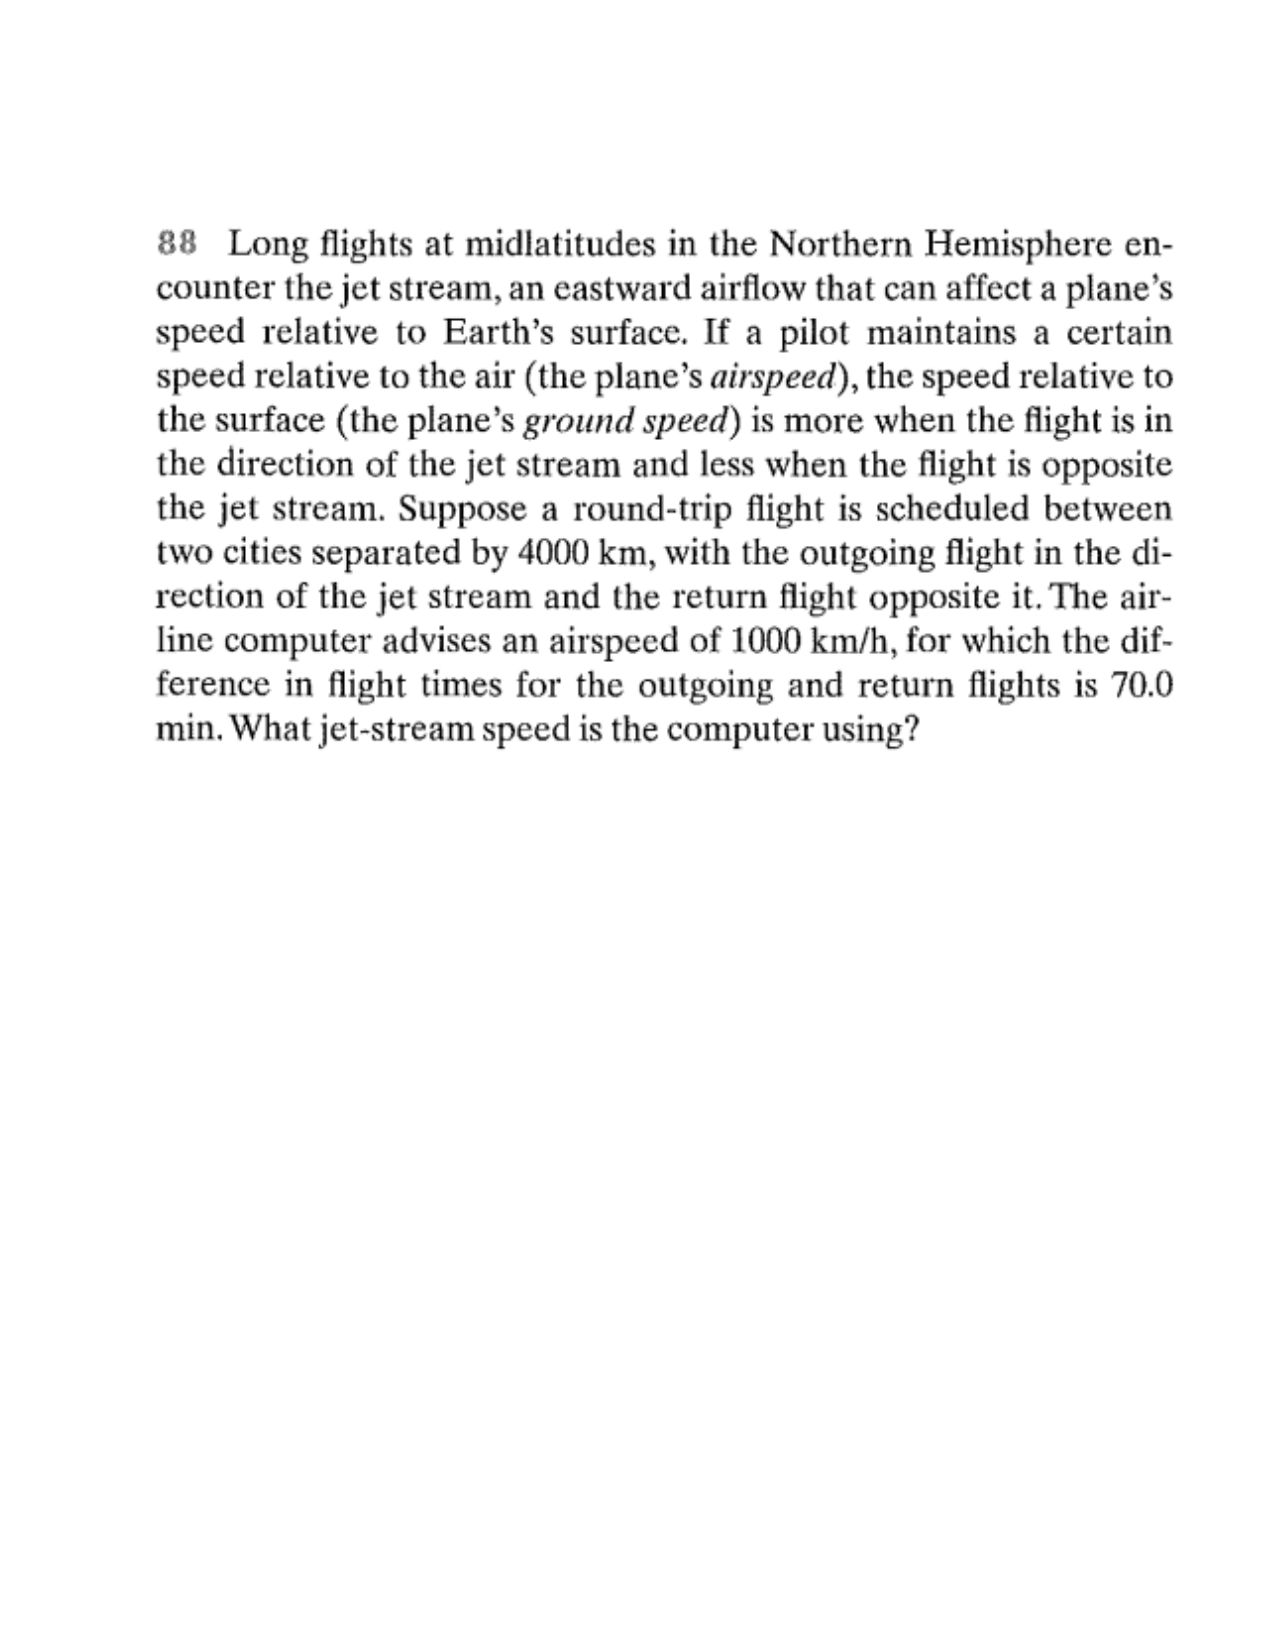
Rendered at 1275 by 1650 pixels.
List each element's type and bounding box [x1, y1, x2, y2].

picture [135, 210, 1200, 767]
